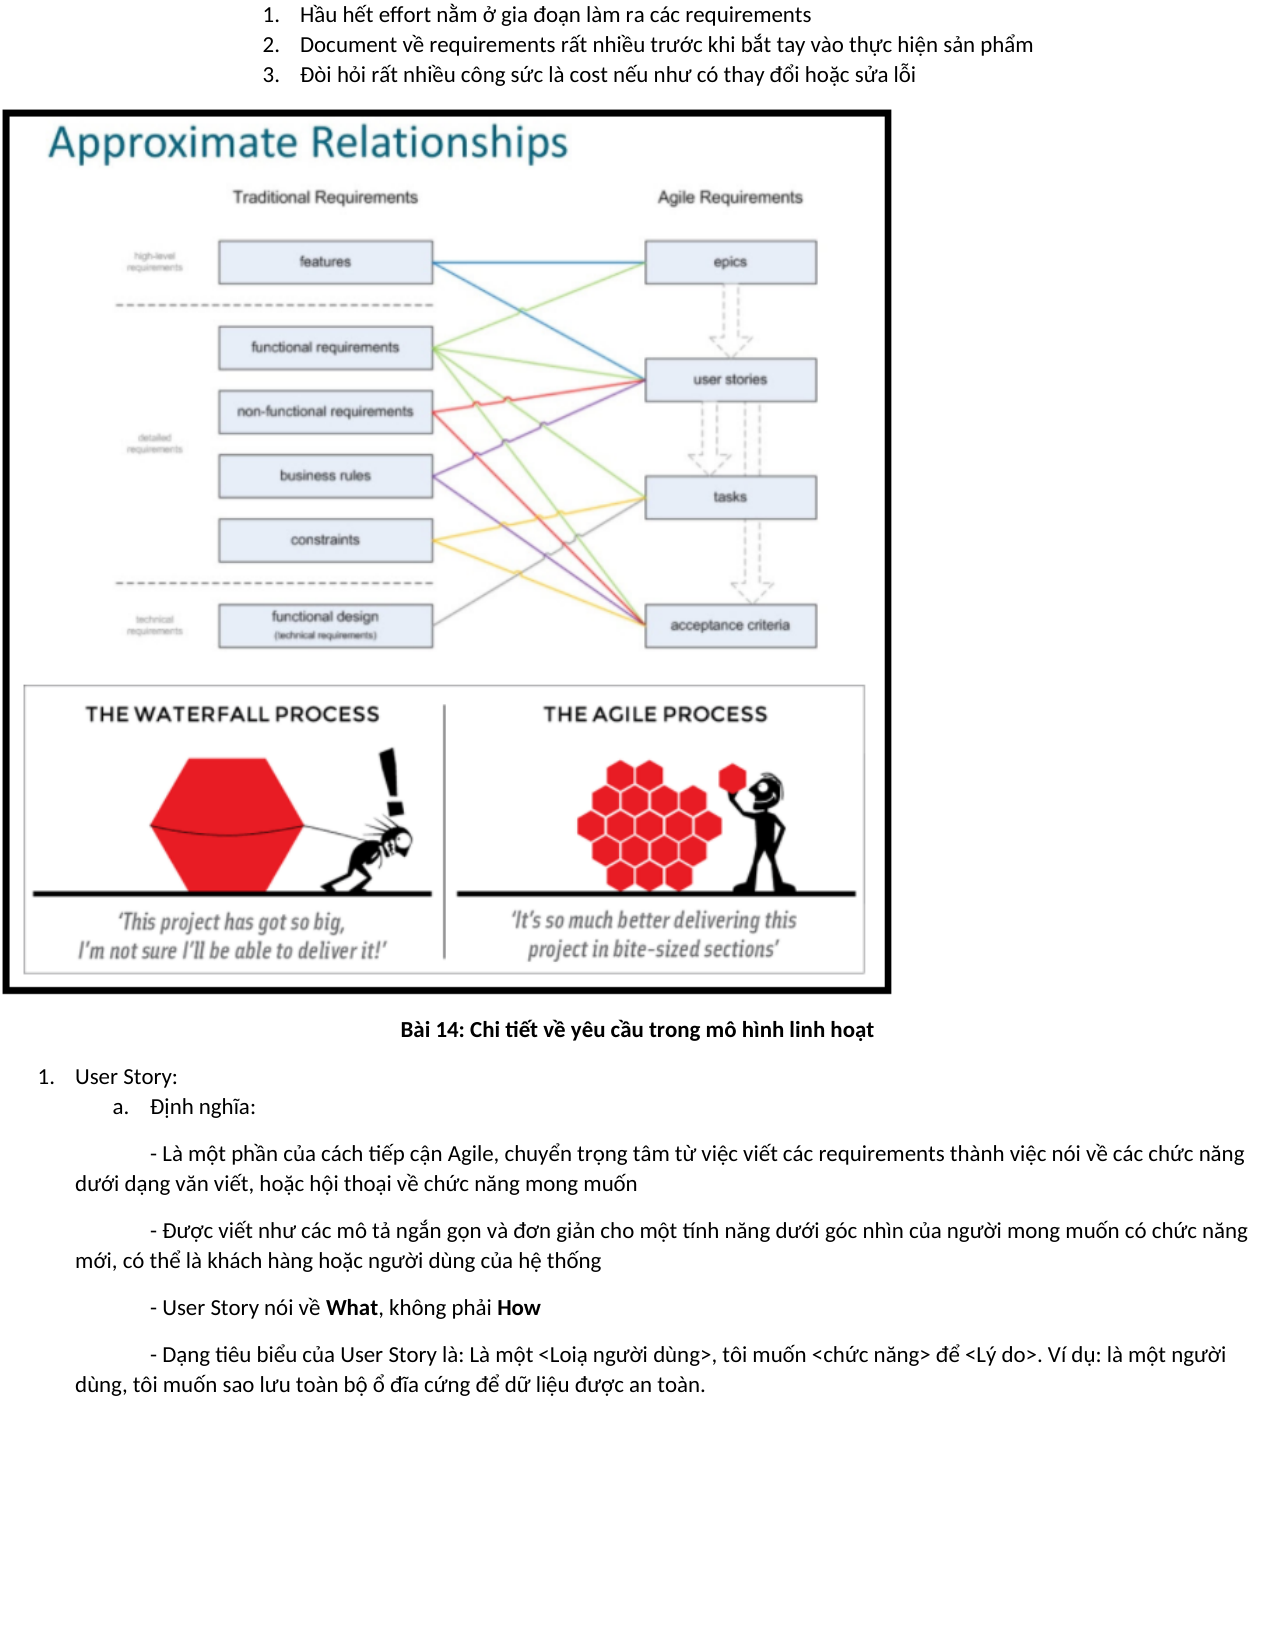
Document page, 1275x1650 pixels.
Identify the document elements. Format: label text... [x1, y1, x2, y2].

list User Story: [37, 1062, 1275, 1090]
text - User Story nói về What, không phải How [75, 1293, 1275, 1321]
text - Là một phần của cách tiếp cận Agile, chuyển trọng tâm từ việc viết các requirements thành việc nói về các chức năng dưới dạng văn viết, hoặc hội thoại về chức năng mong muốn [75, 1139, 1275, 1197]
list Định nghĩa: [112, 1092, 1275, 1120]
picture [0, 107, 892, 997]
text - Dạng tiêu biểu của User Story là: Là một <Loiạ người dùng>, tôi muốn <chức năng> để <Lý do>. Ví dụ: là một người dùng, tôi muốn sao lưu toàn bộ ổ đĩa cứng để dữ liệu được an toàn. [75, 1340, 1275, 1398]
text - Được viết như các mô tả ngắn gọn và đơn giản cho một tính năng dưới góc nhìn của người mong muốn có chức năng mới, có thể là khách hàng hoặc người dùng của hệ thống [75, 1216, 1275, 1274]
list Document về requirements rất nhiều trước khi bắt tay vào thực hiện sản phẩm [262, 30, 1275, 58]
list Đòi hỏi rất nhiều công sức là cost nếu như có thay đổi hoặc sửa lỗi [262, 60, 1275, 88]
text Bài 14: Chi tiết về yêu cầu trong mô hình linh hoạt [0, 1015, 1275, 1043]
list Hầu hết effort nằm ở gia đoạn làm ra các requirements [262, 0, 1275, 28]
